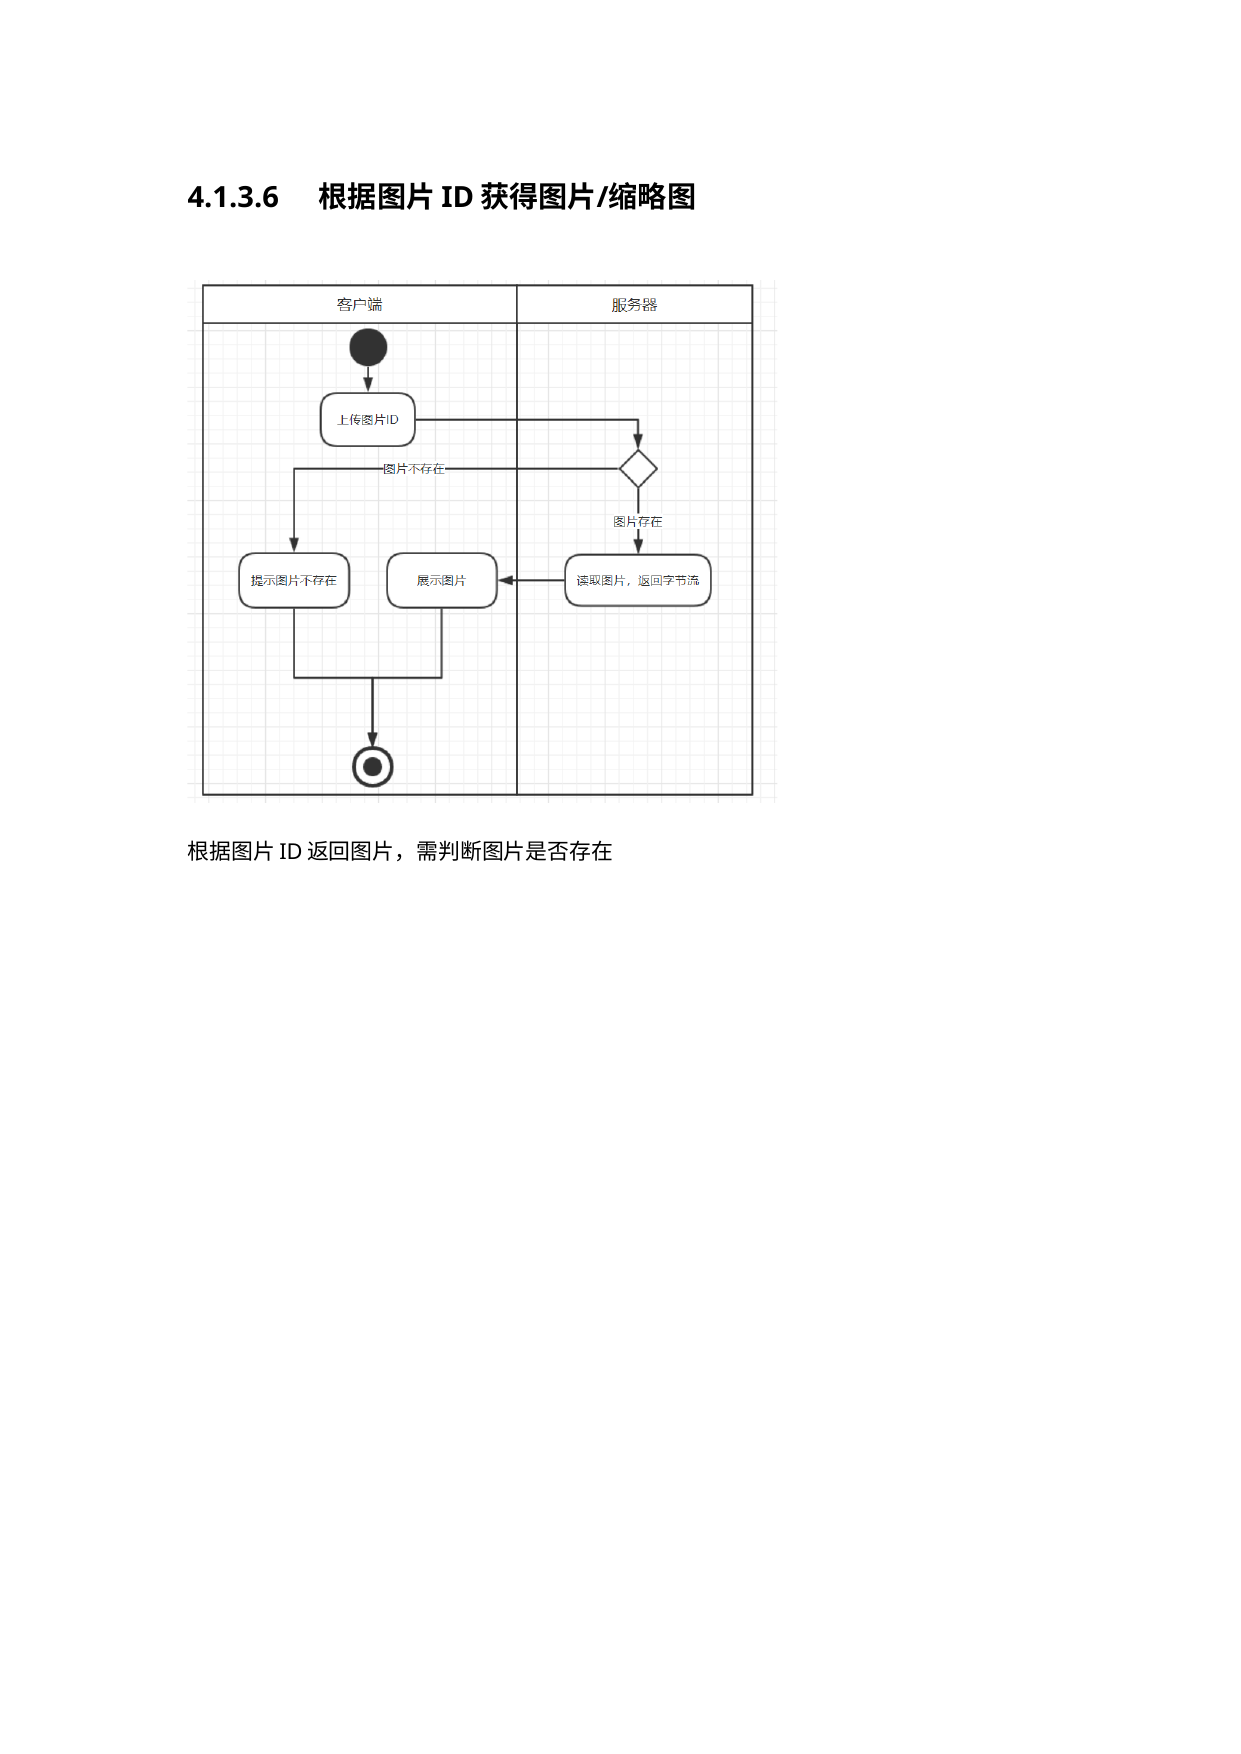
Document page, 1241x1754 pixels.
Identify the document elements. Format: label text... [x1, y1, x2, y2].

text 根据图片ID返回图片，需判断图片是否存在 [187, 833, 1053, 866]
subtitle 根据图片ID获得图片/缩略图 [187, 162, 1053, 227]
picture [187, 280, 778, 803]
